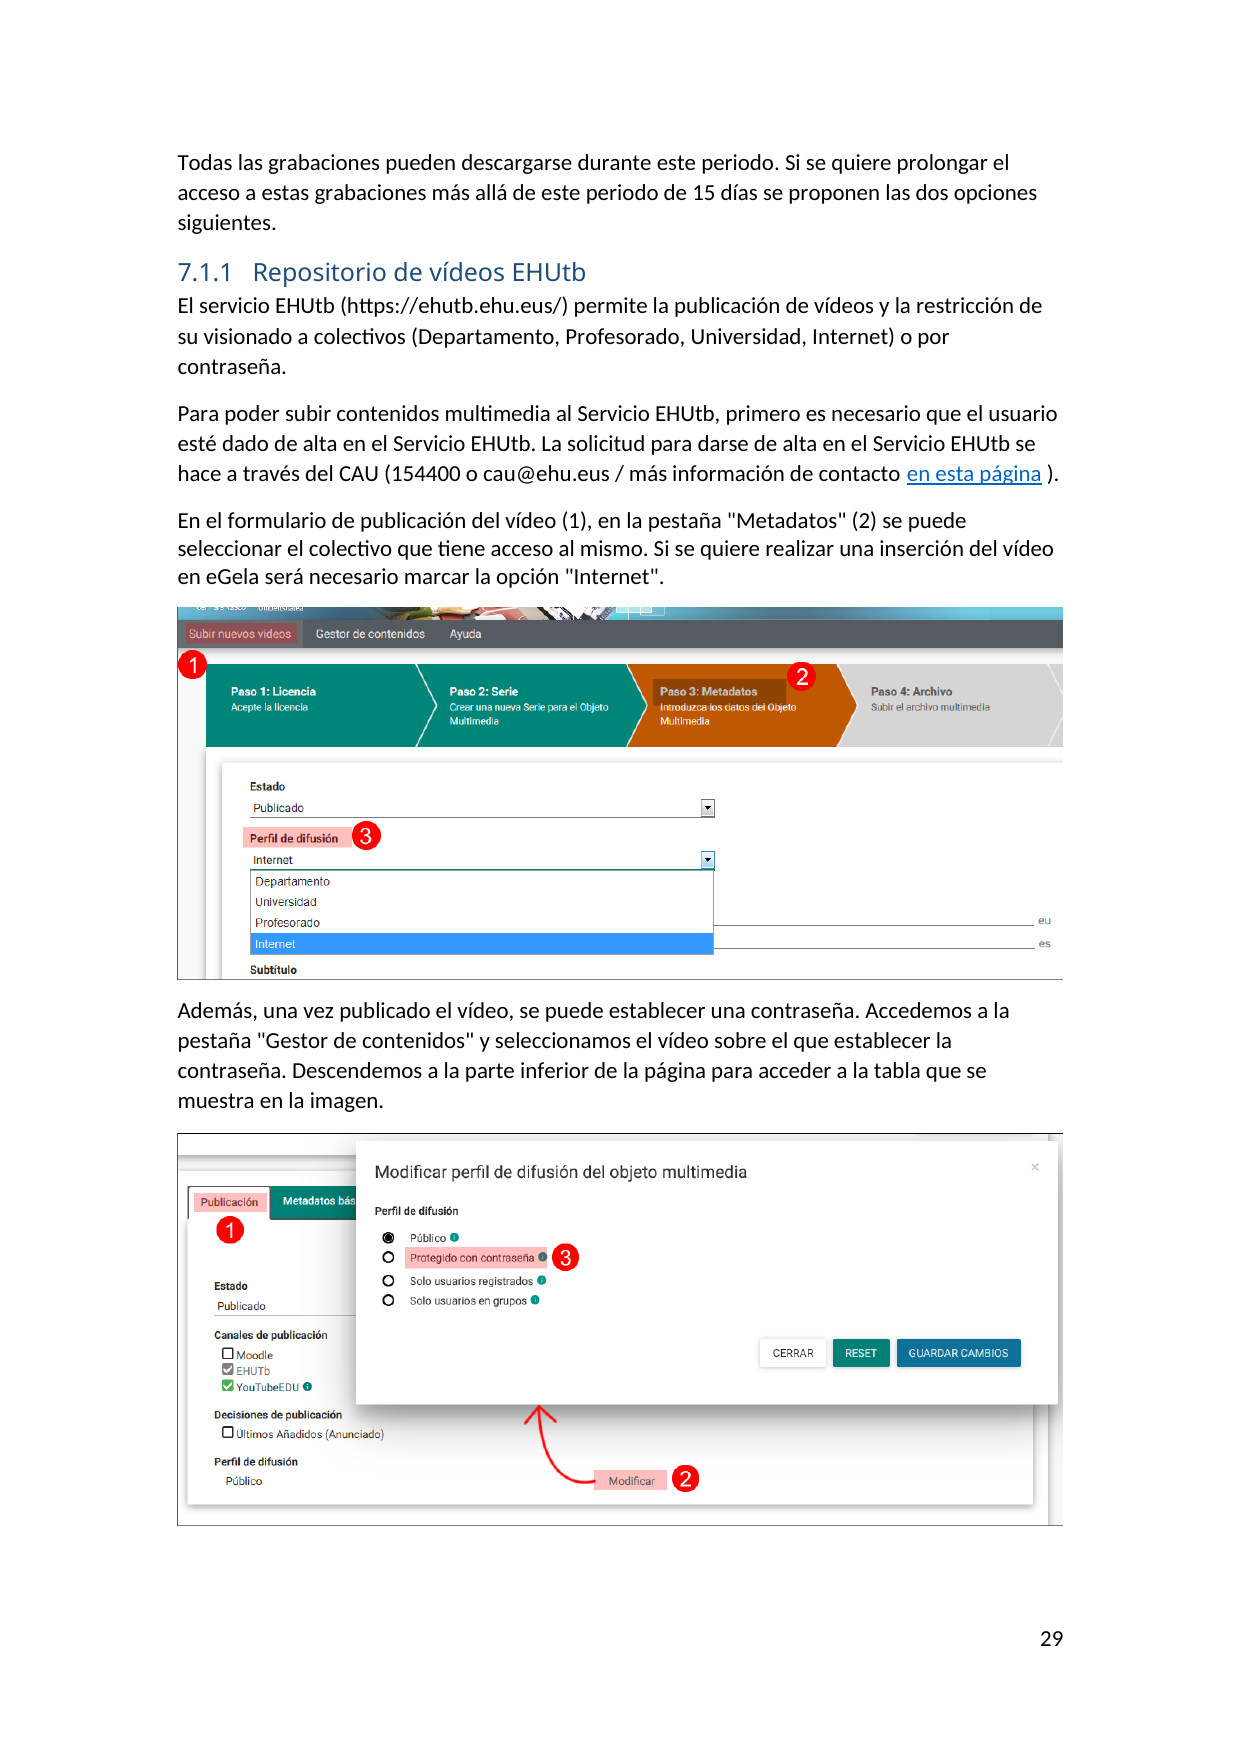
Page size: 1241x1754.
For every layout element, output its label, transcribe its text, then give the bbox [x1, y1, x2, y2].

text El servicio EHUtb (https://ehutb.ehu.eus/) permite la publicación de vídeos y la restricción de su visionado a colectivos (Departamento, Profesorado, Universidad, Internet) o por contraseña. [177, 292, 1063, 380]
text Todas las grabaciones pueden descargarse durante este periodo. Si se quiere prolongar el acceso a estas grabaciones más allá de este periodo de 15 días se proponen las dos opciones siguientes. [177, 148, 1063, 236]
text Para poder subir contenidos multimedia al Servicio EHUtb, primero es necesario que el usuario esté dado de alta en el Servicio EHUtb. La solicitud para darse de alta en el Servicio EHUtb se hace a través del CAU (154400 o cau@ehu.eus / más información de contacto en esta página ). [177, 399, 1063, 487]
subtitle Repositorio de vídeos EHUtb [177, 255, 1063, 289]
picture [177, 1133, 1063, 1526]
text En el formulario de publicación del vídeo (1), en la pestaña "Metadatos" (2) se puede seleccionar el colectivo que tiene acceso al mismo. Si se quiere realizar una inserción del vídeo en eGela será necesario marcar la opción "Internet". [177, 506, 1063, 590]
picture [177, 607, 1063, 980]
text Además, una vez publicado el vídeo, se puede establecer una contraseña. Accedemos a la pestaña "Gestor de contenidos" y seleccionamos el vídeo sobre el que establecer la contraseña. Descendemos a la parte inferior de la página para acceder a la tabla que se muestra en la imagen. [177, 996, 1063, 1114]
